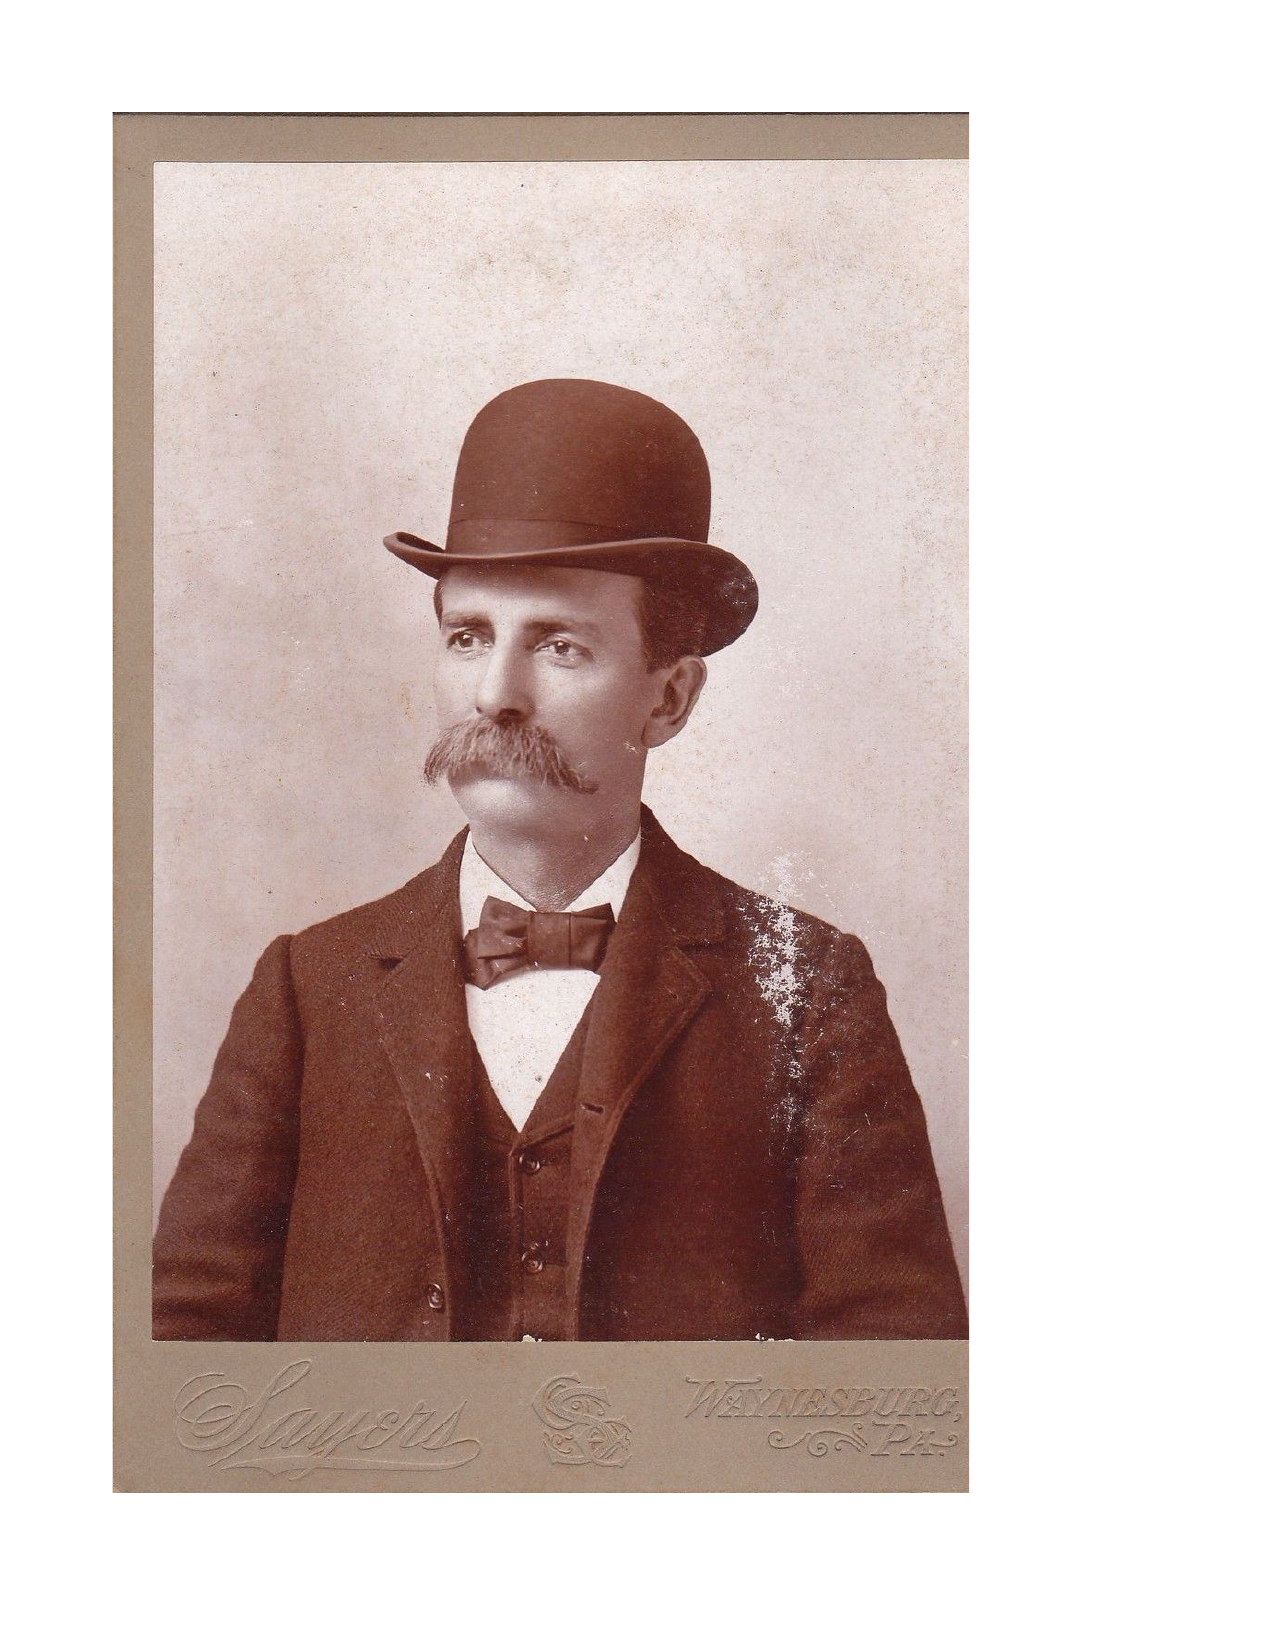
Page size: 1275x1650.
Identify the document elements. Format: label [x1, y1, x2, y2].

picture [112, 112, 970, 1493]
